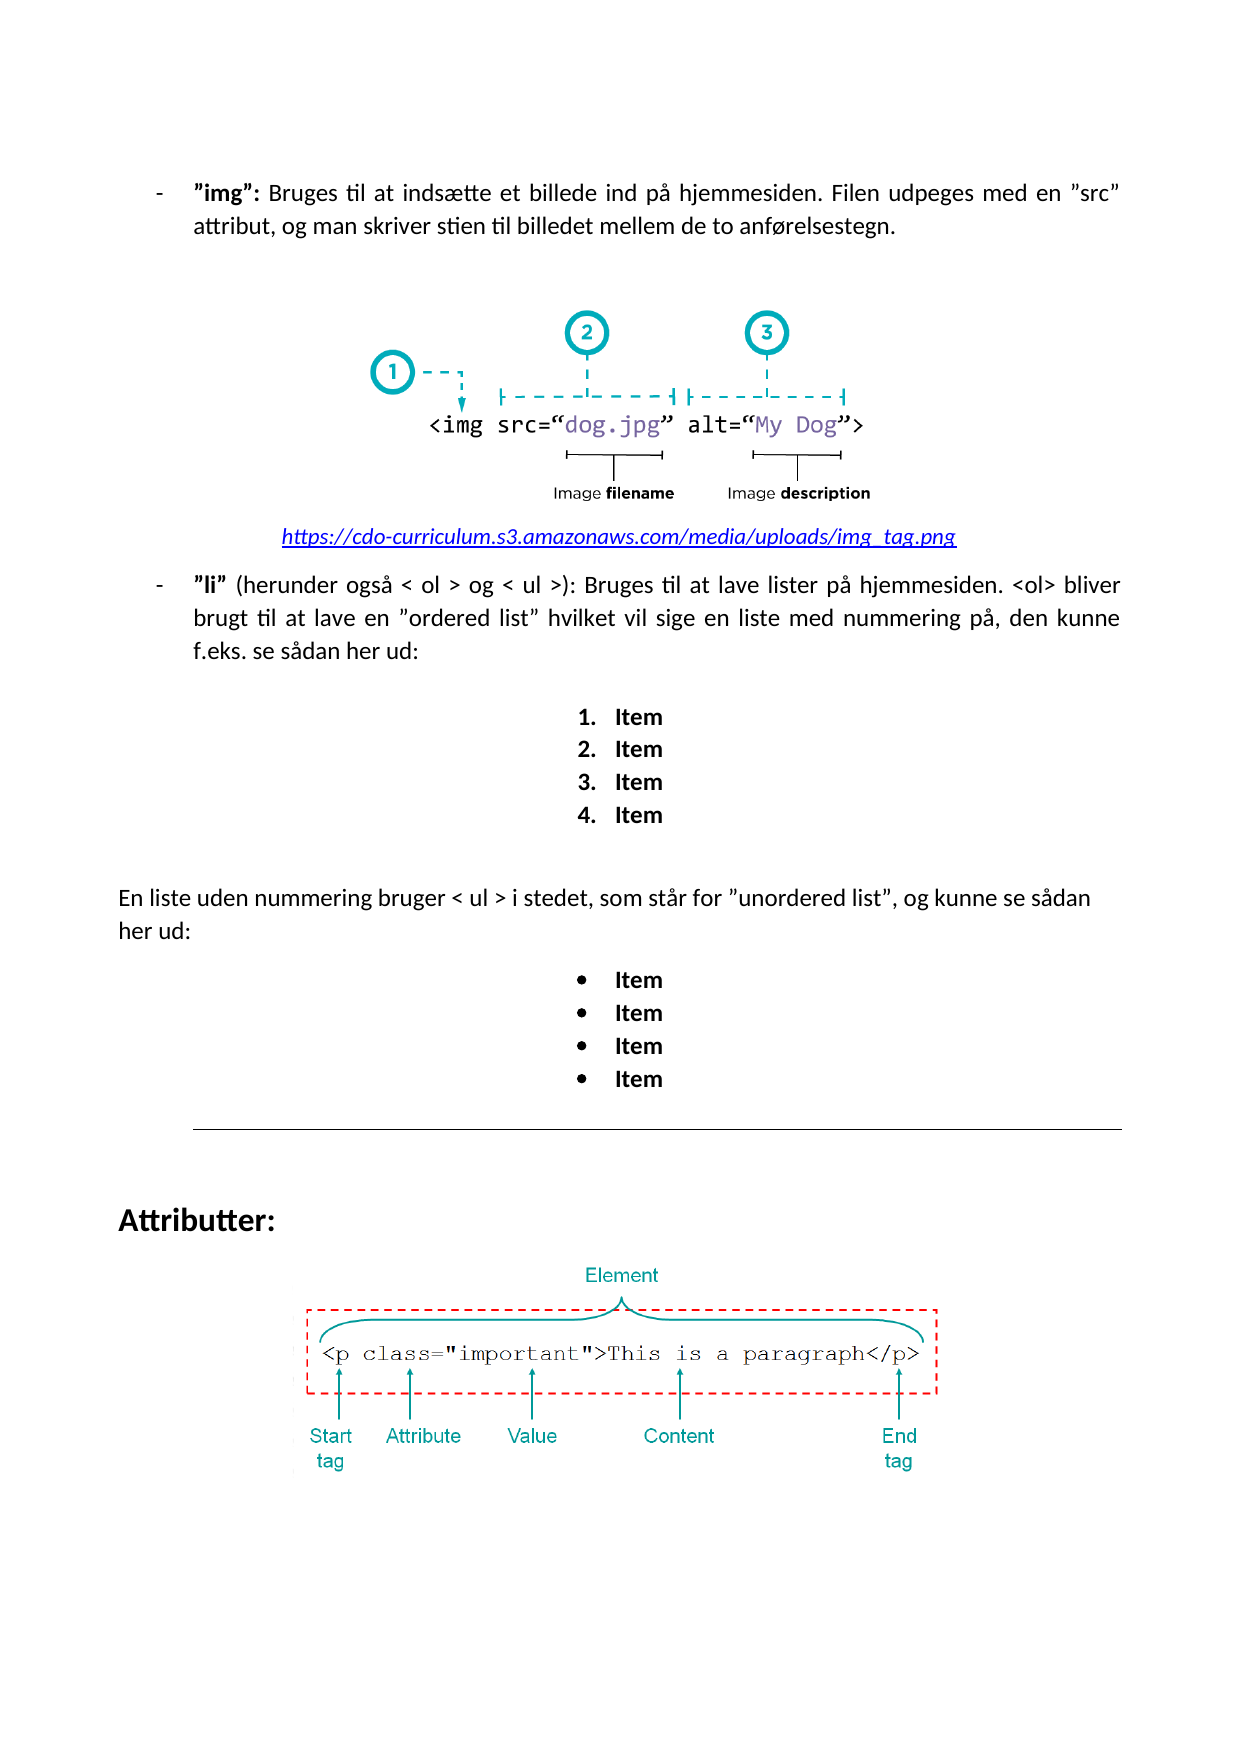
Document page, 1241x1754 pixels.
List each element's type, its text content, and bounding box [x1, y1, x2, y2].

list Item [118, 997, 1122, 1028]
list Item [118, 964, 1122, 995]
list ”li” (herunder også < ol > og < ul >): Bruges til at lave lister på hjemmesiden. <ol> bliver brugt til at lave en ”ordered list” hvilket vil sige en liste med nummering på, den kunne f.eks. se sådan her ud: [156, 569, 1122, 665]
picture [369, 309, 871, 504]
list ”img”: Bruges til at indsætte et billede ind på hjemmesiden. Filen udpeges med en ”src” attribut, og man skriver stien til billedet mellem de to anførelsestegn. [156, 177, 1122, 241]
list Item [118, 767, 1122, 797]
picture [292, 1259, 948, 1482]
list Item [118, 1030, 1122, 1061]
list Item [118, 701, 1122, 731]
text Attributter: [118, 1199, 1122, 1240]
list Item [118, 734, 1122, 764]
list Item [118, 799, 1122, 830]
text En liste uden nummering bruger < ul > i stedet, som står for ”unordered list”, og kunne se sådan her ud: [118, 882, 1122, 945]
list Item [118, 1063, 1122, 1094]
text https://cdo-curriculum.s3.amazonaws.com/media/uploads/img_tag.png [118, 522, 1122, 550]
